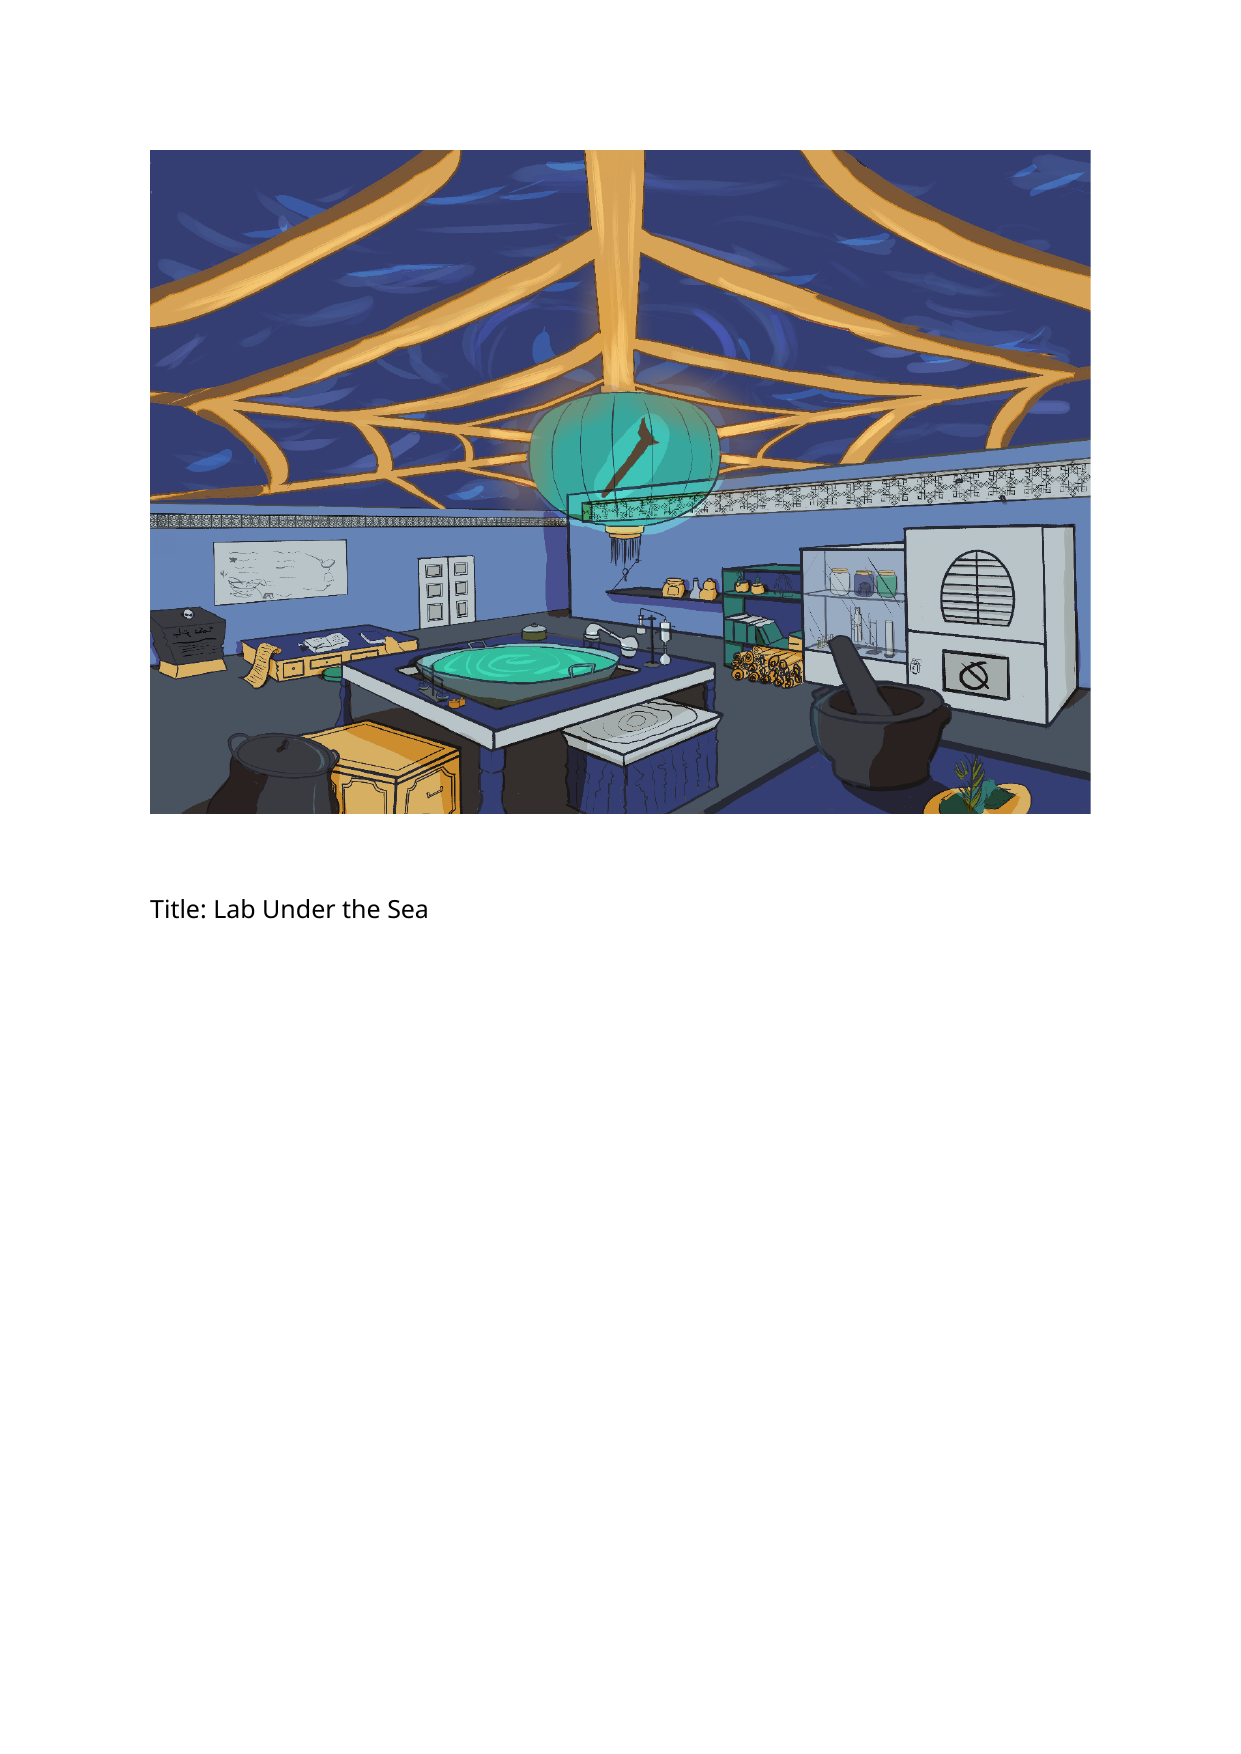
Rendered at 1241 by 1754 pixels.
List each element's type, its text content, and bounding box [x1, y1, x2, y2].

picture [150, 150, 1091, 814]
text Title: Lab Under the Sea [150, 892, 1090, 926]
